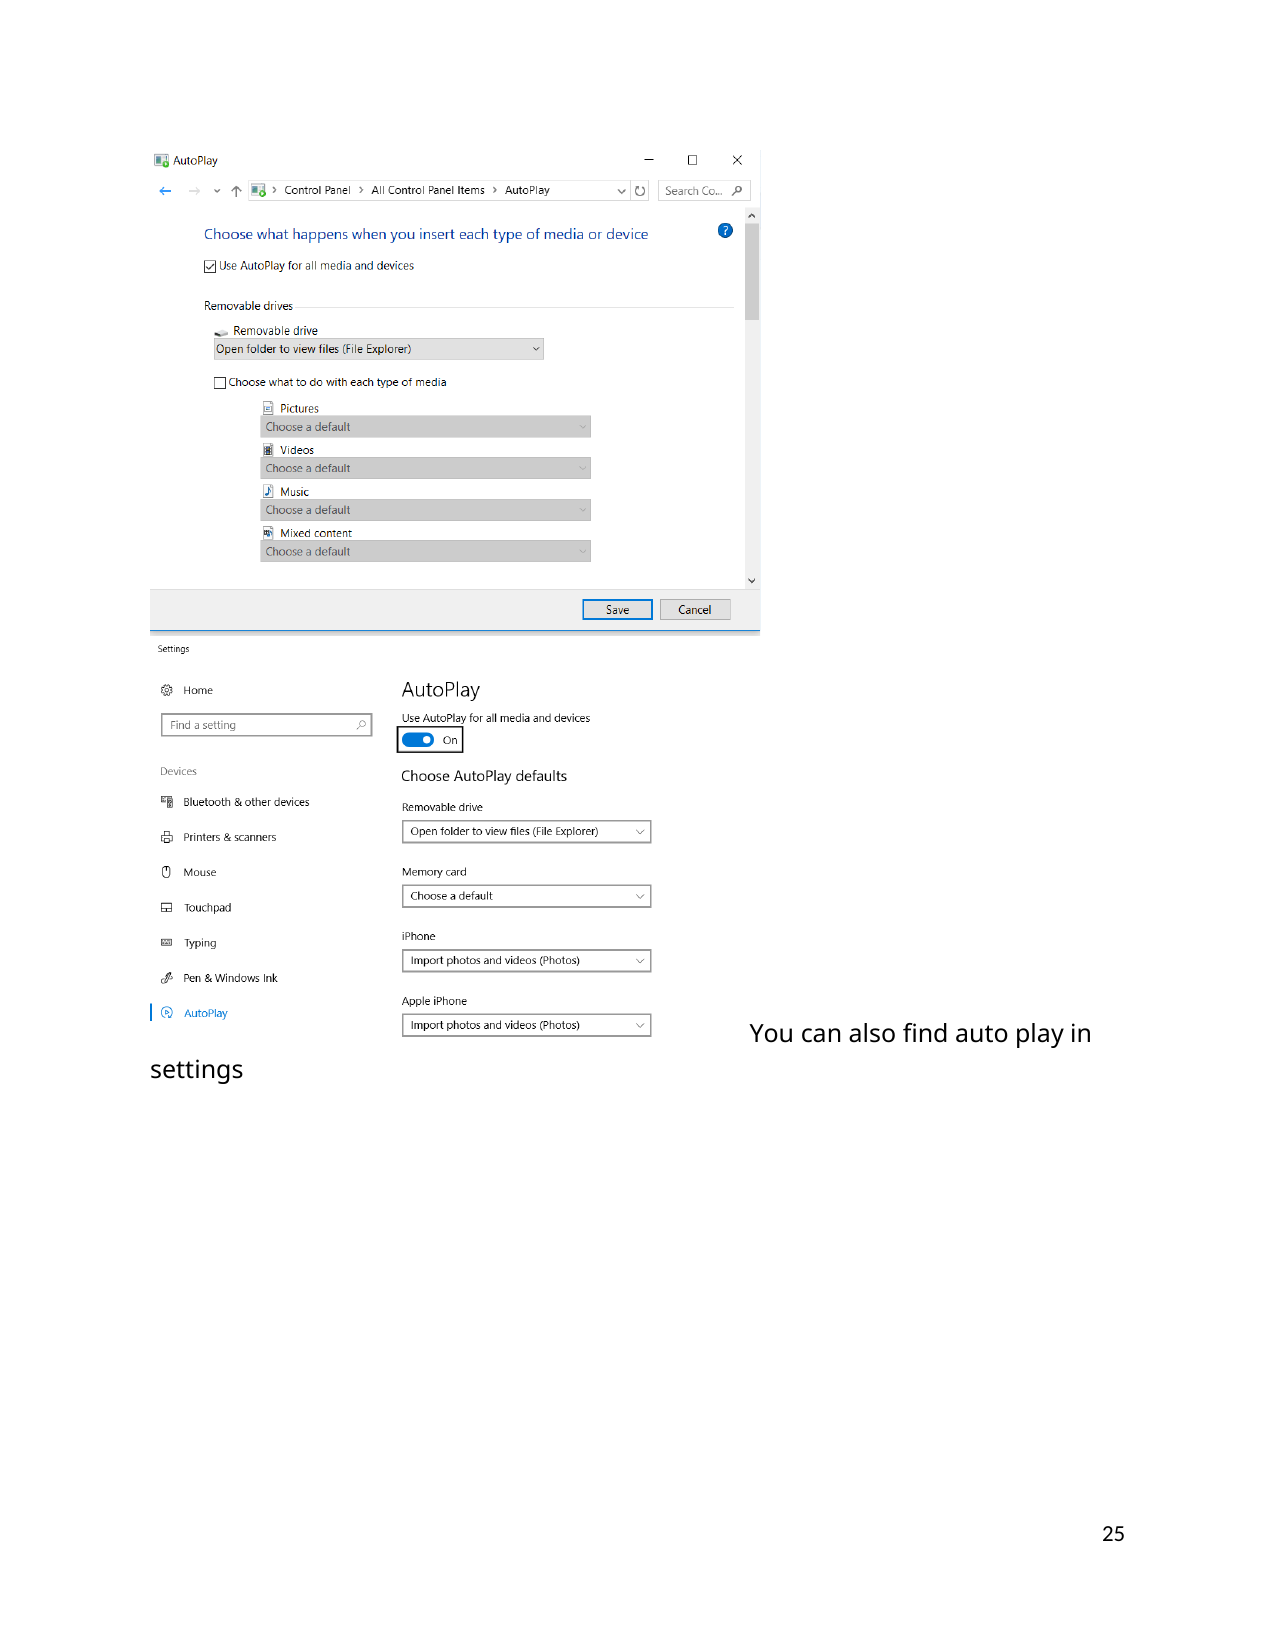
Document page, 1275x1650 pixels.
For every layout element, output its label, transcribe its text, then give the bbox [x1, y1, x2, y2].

picture [150, 150, 761, 636]
picture [150, 637, 743, 1042]
